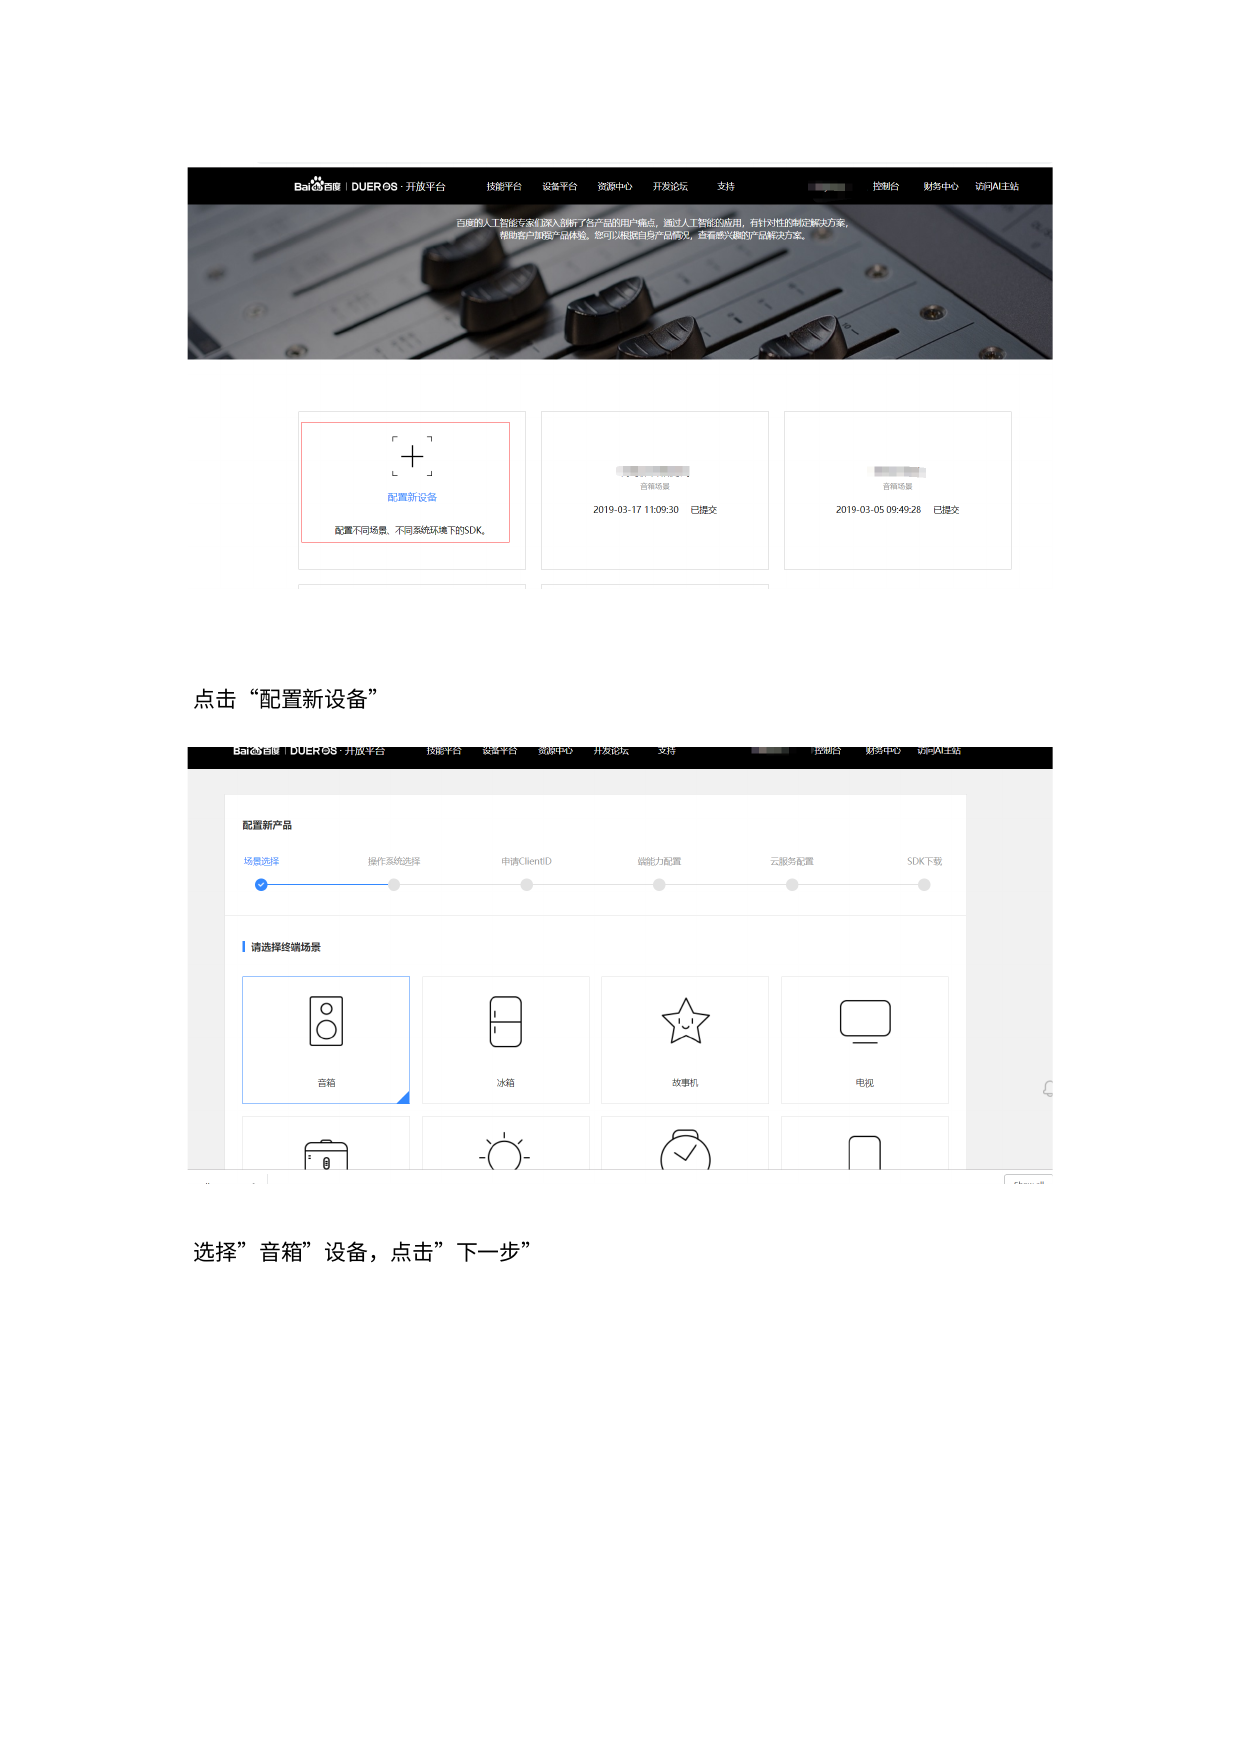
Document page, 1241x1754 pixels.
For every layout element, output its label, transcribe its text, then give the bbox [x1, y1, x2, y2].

text 选择”音箱”设备，点击”下一步” [187, 1234, 1053, 1267]
picture [187, 747, 1053, 1184]
picture [187, 162, 1053, 589]
text 点击“配置新设备” [187, 682, 1053, 714]
